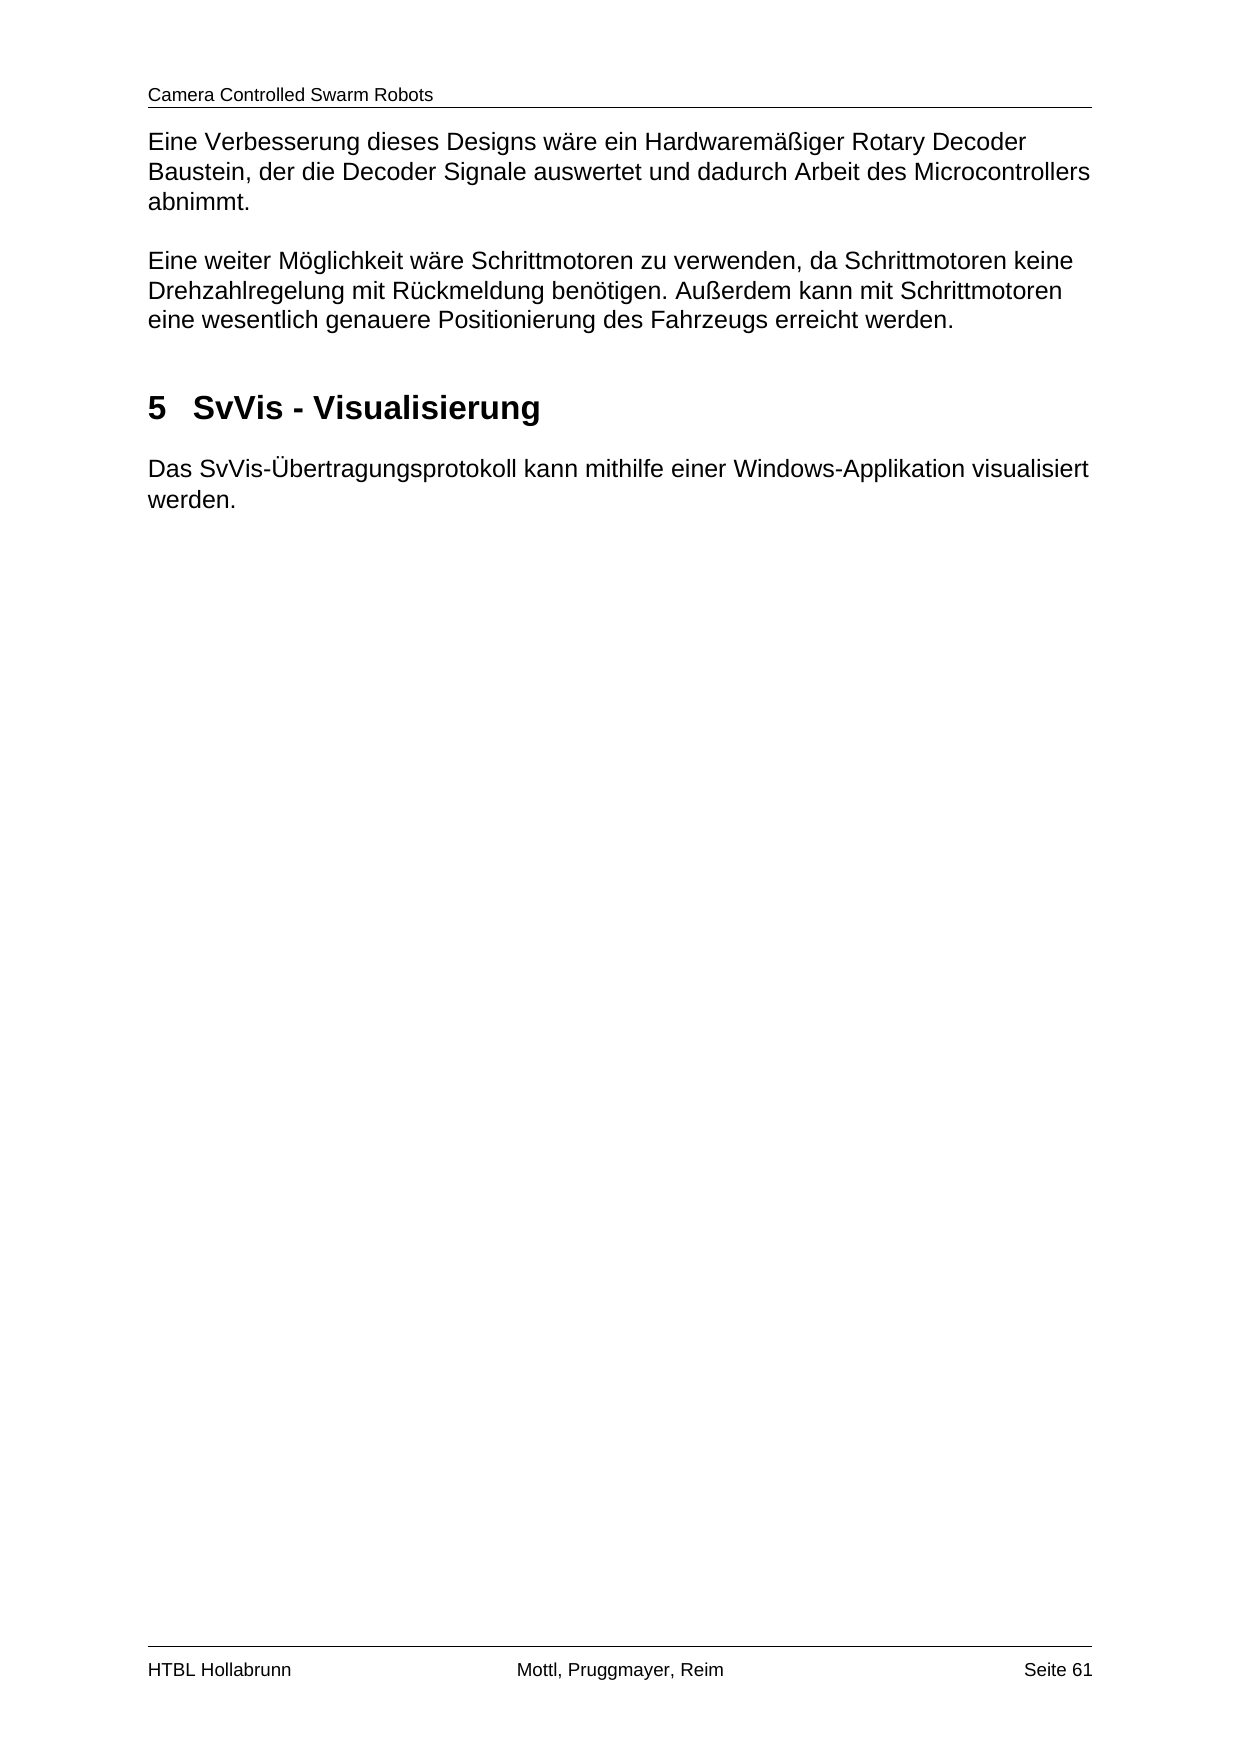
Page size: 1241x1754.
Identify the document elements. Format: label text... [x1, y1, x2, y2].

subtitle SvVis - Visualisierung [148, 388, 1092, 426]
text Eine Verbesserung dieses Designs wäre ein Hardwaremäßiger Rotary Decoder Baustein, der die Decoder Signale auswertet und dadurch Arbeit des Microcontrollers abnimmt. [148, 126, 1092, 215]
text Das SvVis-Übertragungsprotokoll kann mithilfe einer Windows-Applikation visualisiert werden. [148, 451, 1092, 514]
text Eine weiter Möglichkeit wäre Schrittmotoren zu verwenden, da Schrittmotoren keine Drehzahlregelung mit Rückmeldung benötigen. Außerdem kann mit Schrittmotoren eine wesentlich genauere Positionierung des Fahrzeugs erreicht werden. [148, 245, 1092, 334]
